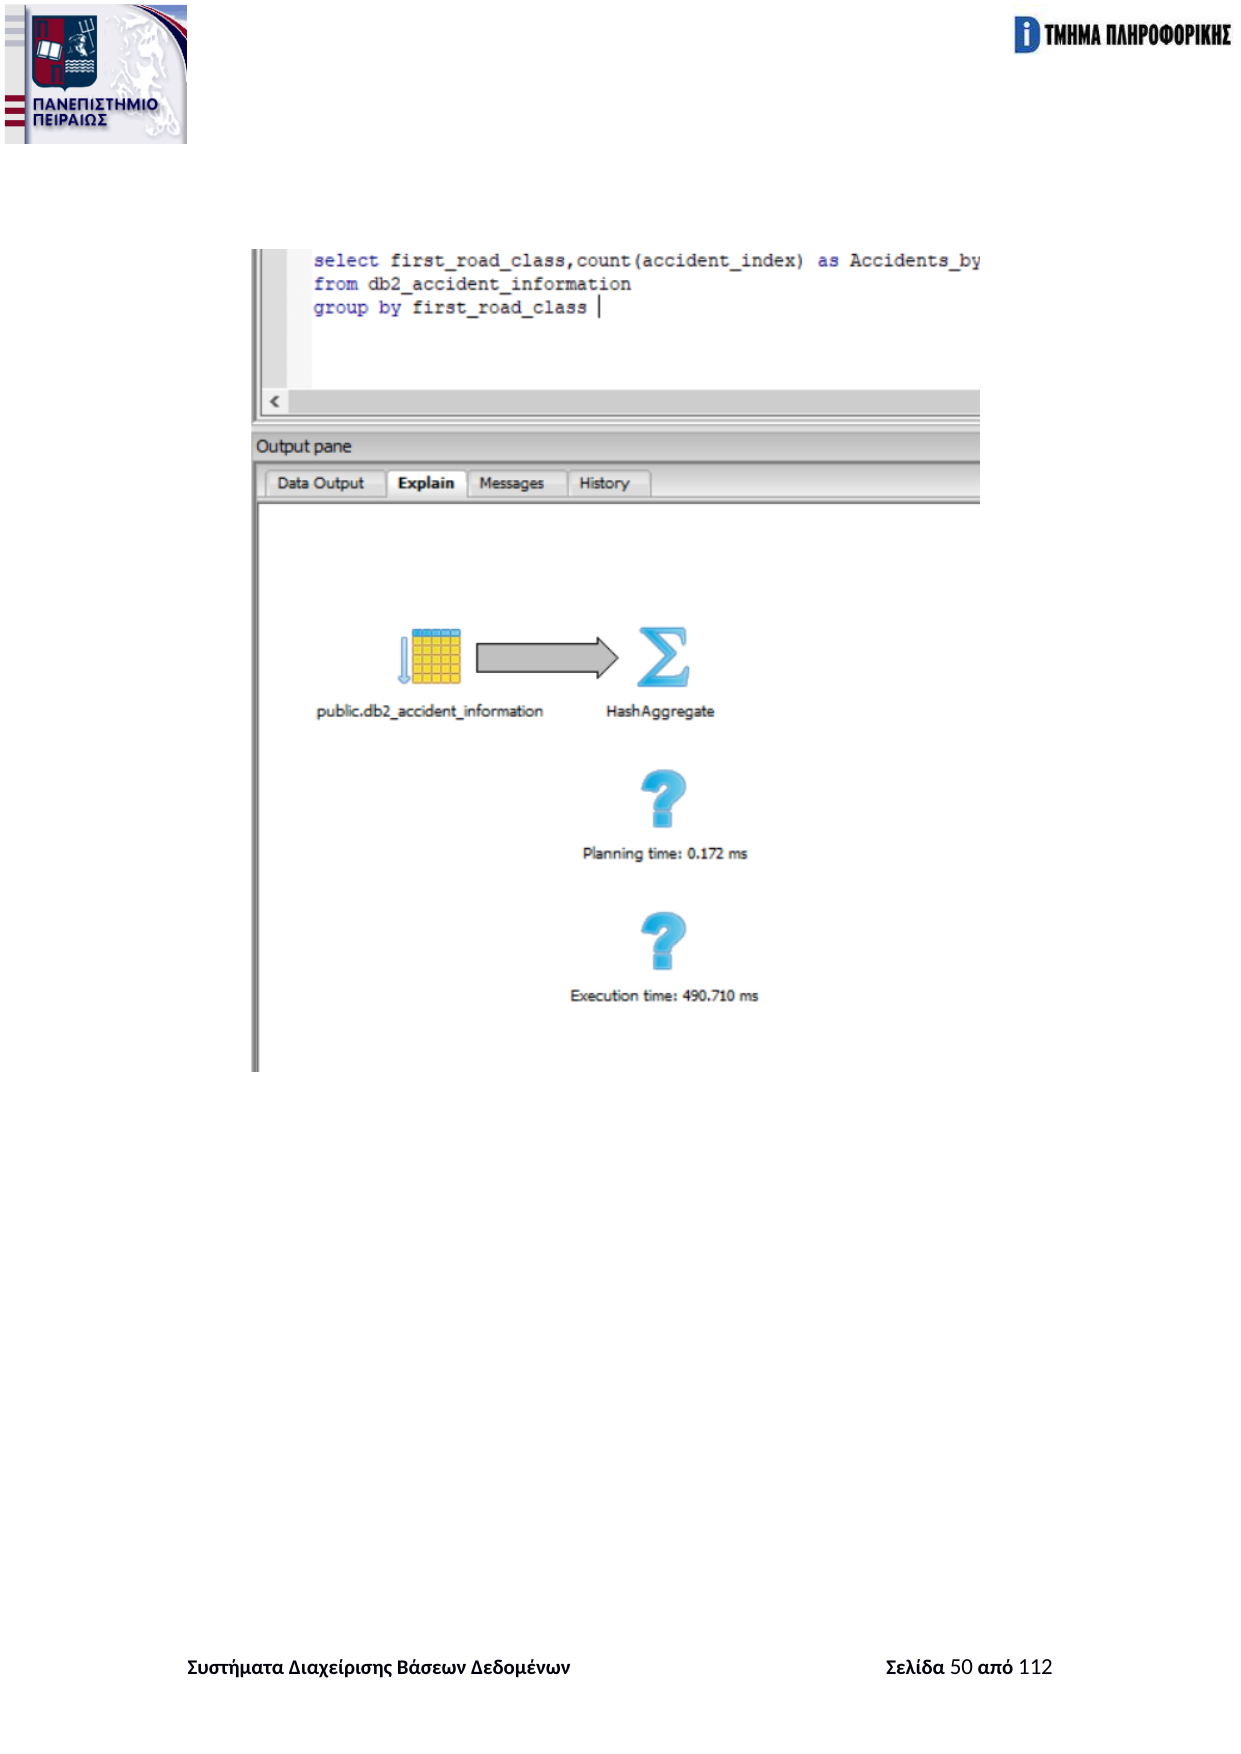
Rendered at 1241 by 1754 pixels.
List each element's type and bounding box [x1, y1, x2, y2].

picture [4, 4, 187, 144]
picture [1012, 4, 1234, 67]
picture [251, 249, 980, 1072]
